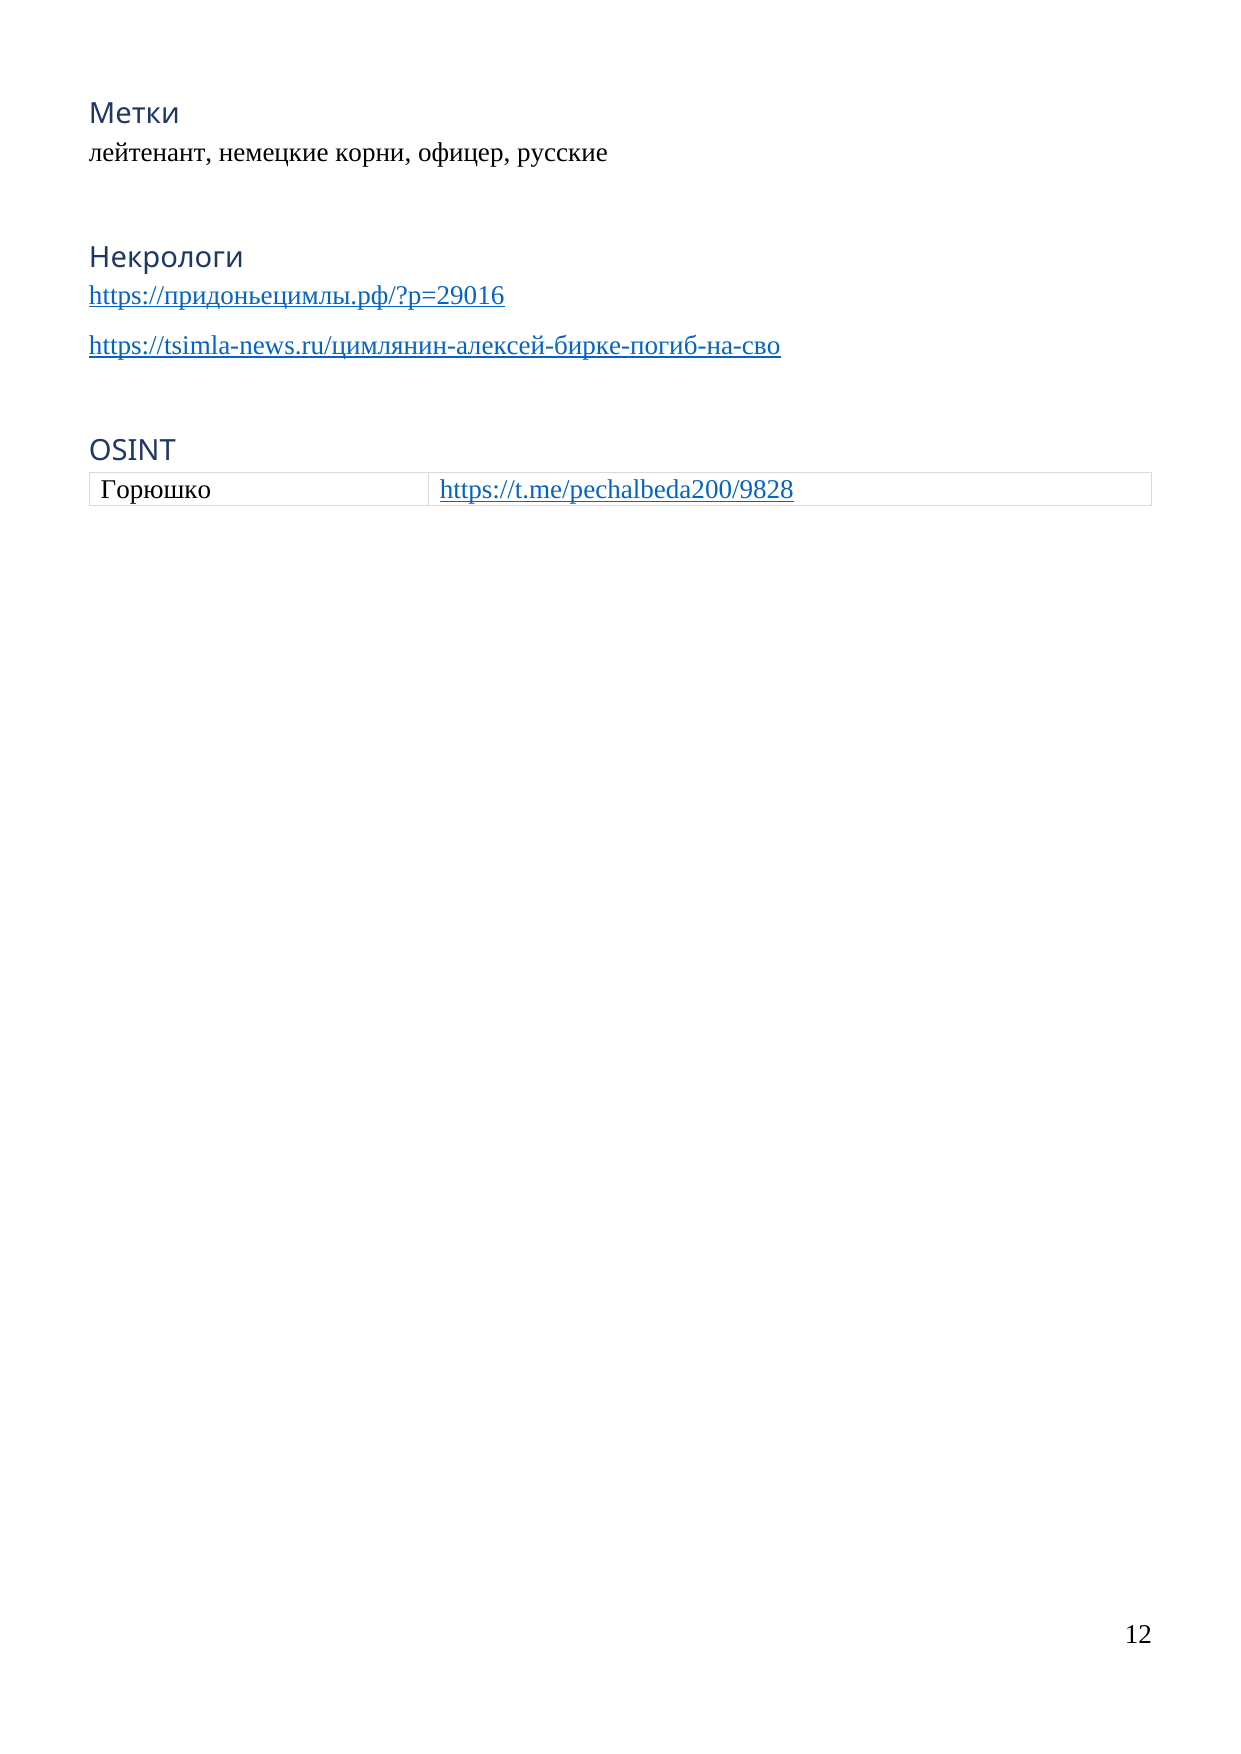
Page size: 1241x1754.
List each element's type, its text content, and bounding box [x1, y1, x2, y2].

table_header Горюшко [90, 473, 428, 504]
text https://придоньецимлы.рф/?p=29016 [89, 279, 1152, 310]
subtitle OSINT [89, 429, 1152, 469]
table_header https://t.me/pechalbeda200/9828 [429, 473, 1151, 504]
text https://tsimla-news.ru/цимлянин-алексей-бирке-погиб-на-сво [89, 329, 1152, 360]
subtitle Метки [89, 93, 1152, 132]
text лейтенант, немецкие корни, офицер, русские [89, 136, 1152, 167]
subtitle Некрологи [89, 236, 1152, 276]
